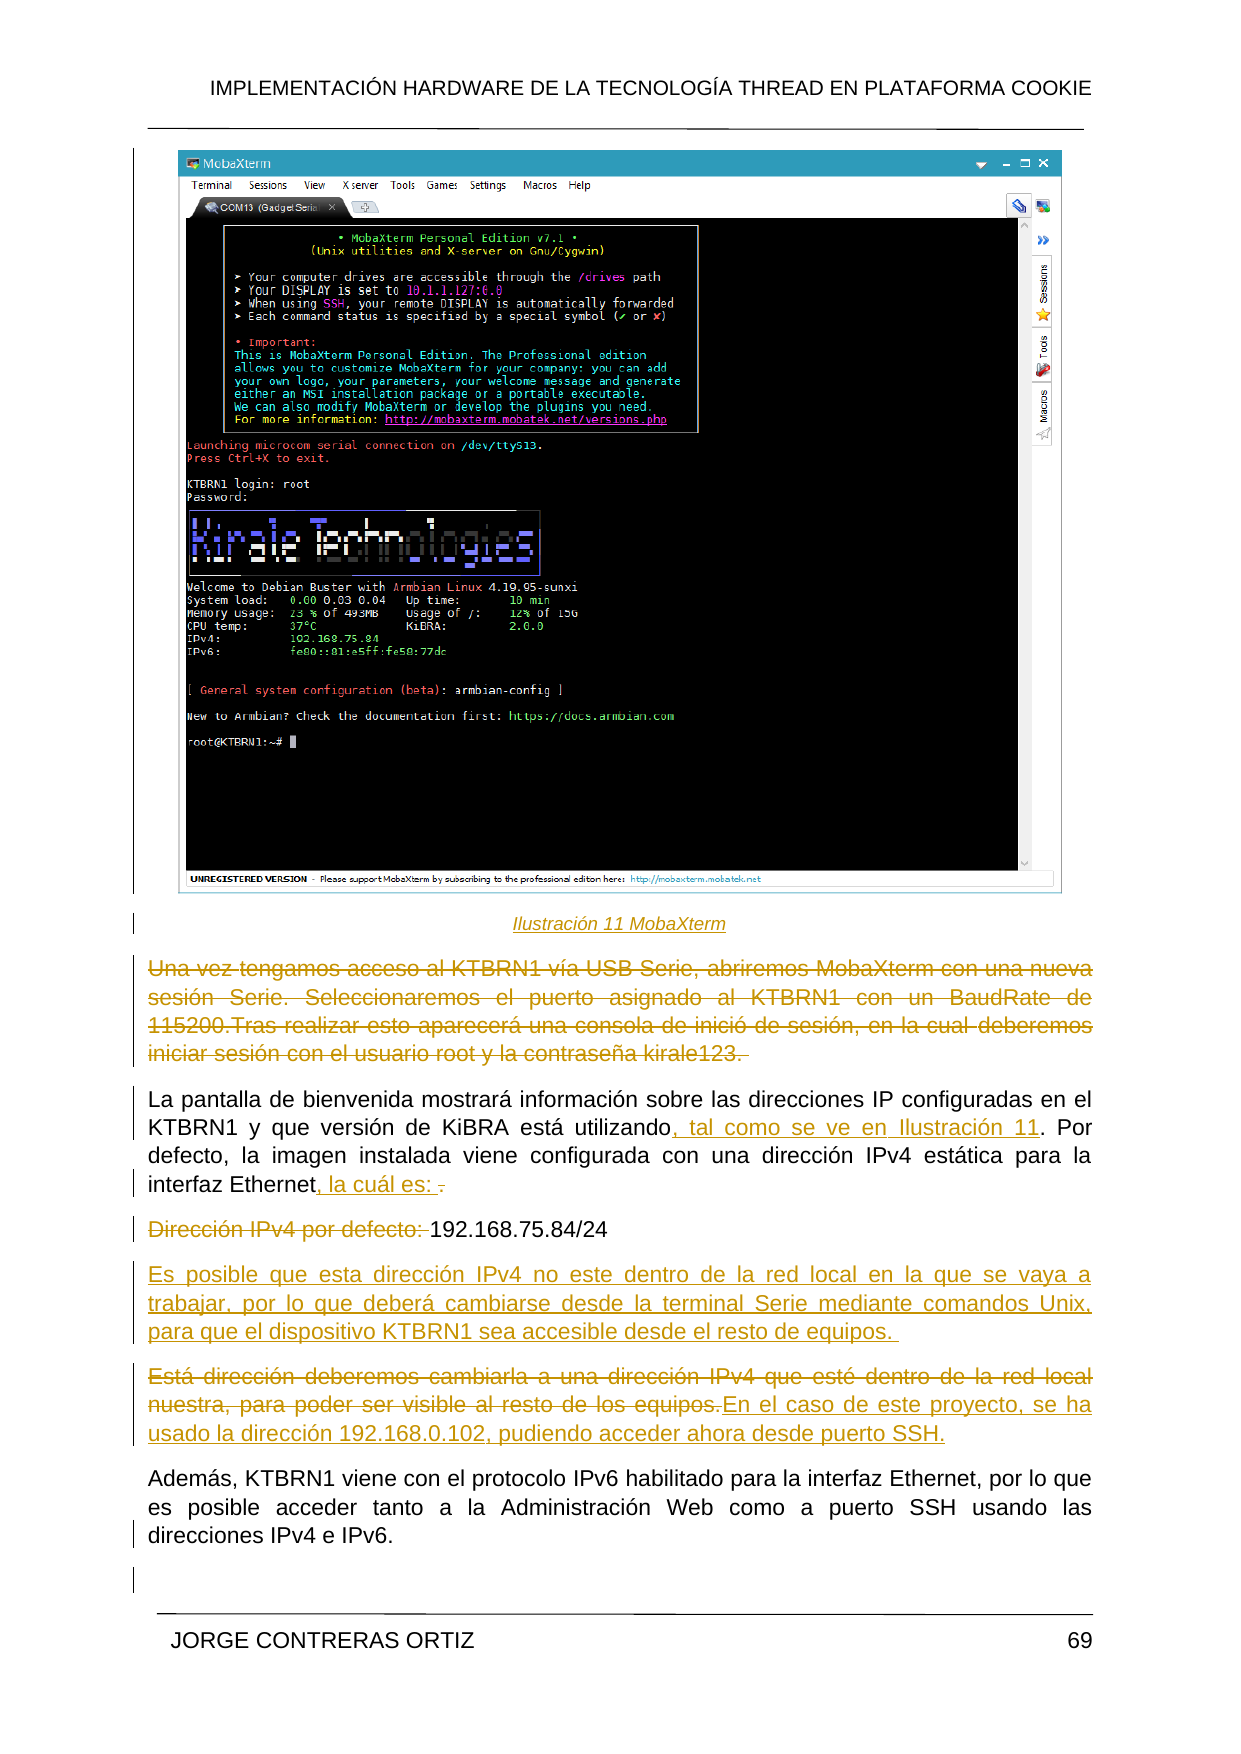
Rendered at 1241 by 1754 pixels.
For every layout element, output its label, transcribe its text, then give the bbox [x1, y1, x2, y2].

text Además, KTBRN1 viene con el protocolo IPv6 habilitado para la interfaz Ethernet, por lo que es posible acceder tanto a la Administración Web como a puerto SSH usando las direcciones IPv4 e IPv6. [148, 1465, 1092, 1548]
picture [175, 147, 1065, 894]
text 192.168.75.84/24 [148, 1216, 1092, 1242]
text La pantalla de bienvenida mostrará información sobre las direcciones IP configuradas en el KTBRN1 y que versión de KiBRA está utilizando. Por defecto, la imagen instalada viene configurada con una dirección IPv4 estática para la interfaz Ethernet [148, 1086, 1092, 1197]
